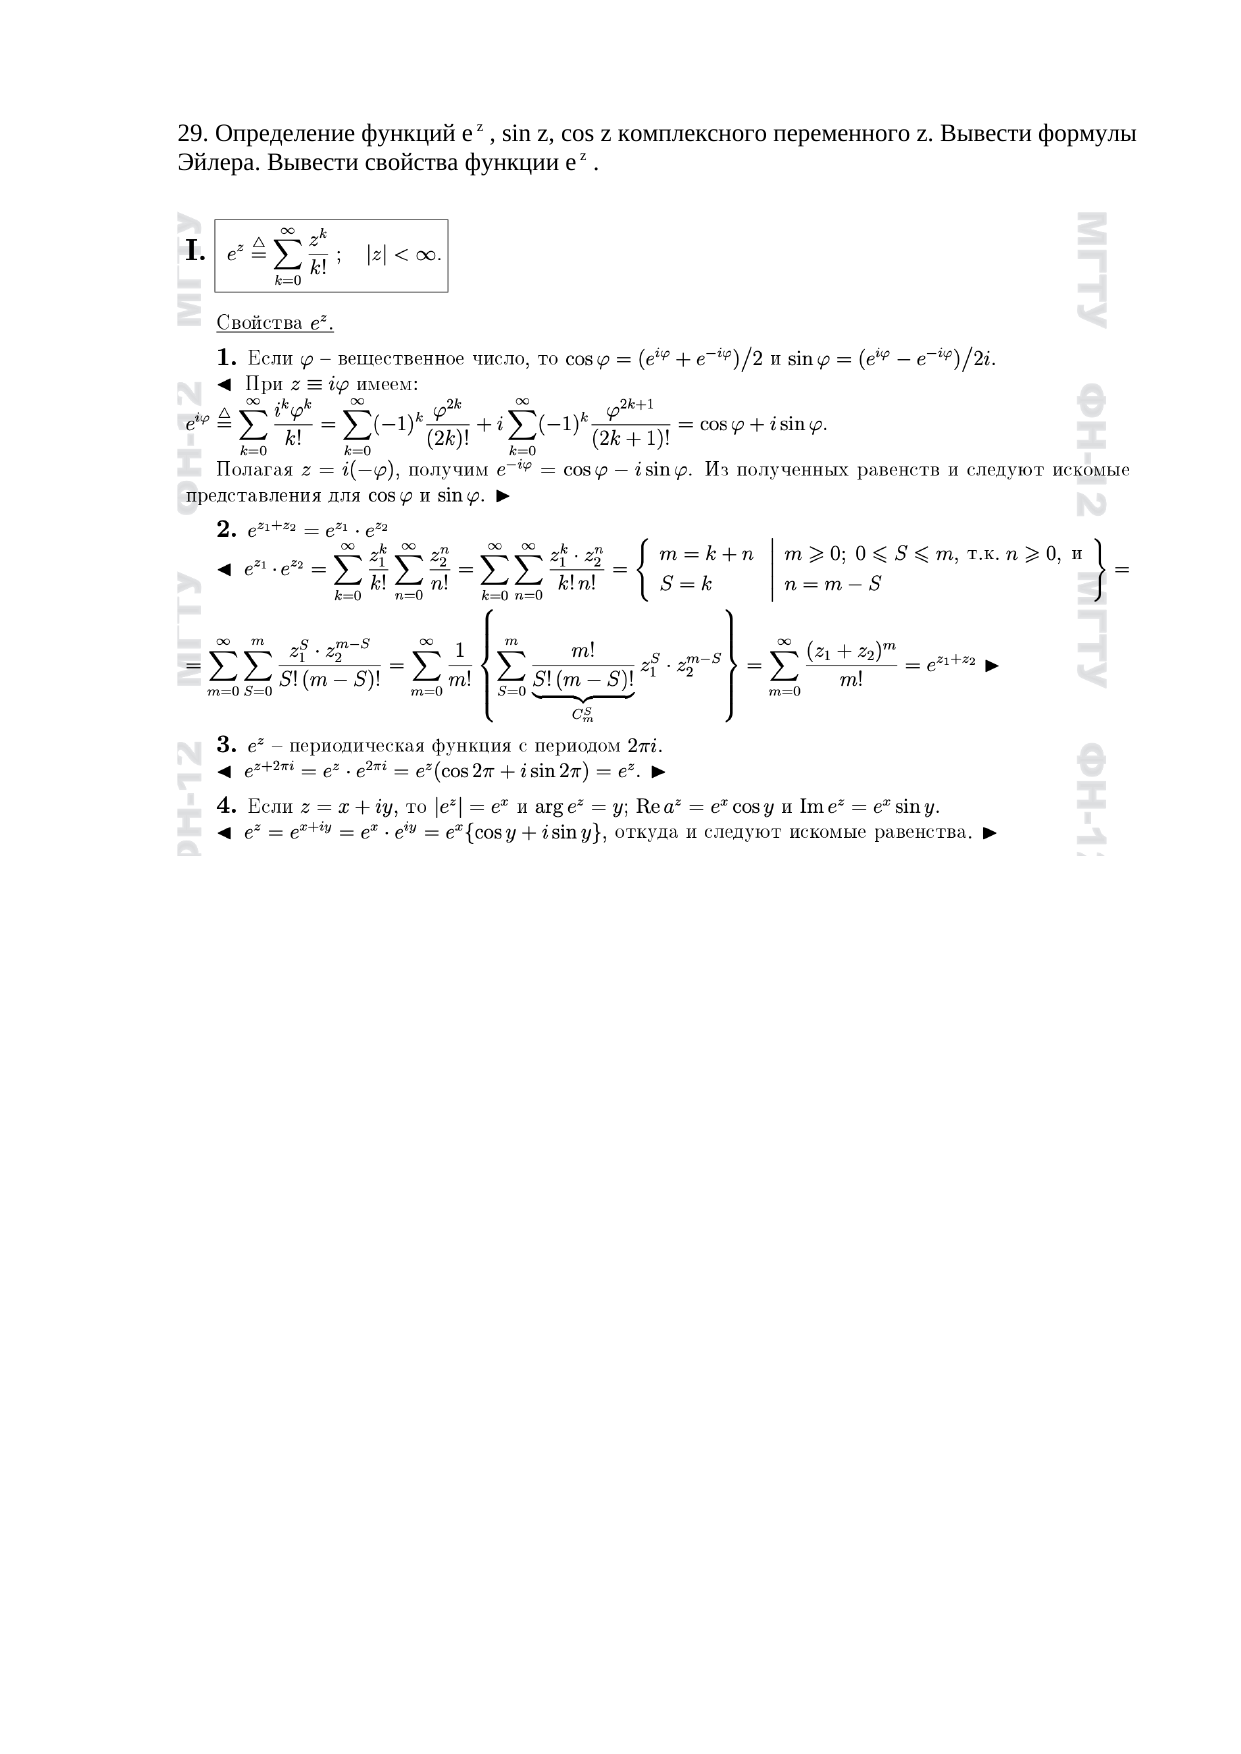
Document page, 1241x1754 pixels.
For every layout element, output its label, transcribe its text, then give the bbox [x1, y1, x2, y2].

text 29. Определение функций e z , sin z, cos z комплексного переменного z. Вывести формулы Эйлера. Вывести свойства функции e z . [177, 118, 1152, 176]
picture [177, 204, 1152, 856]
